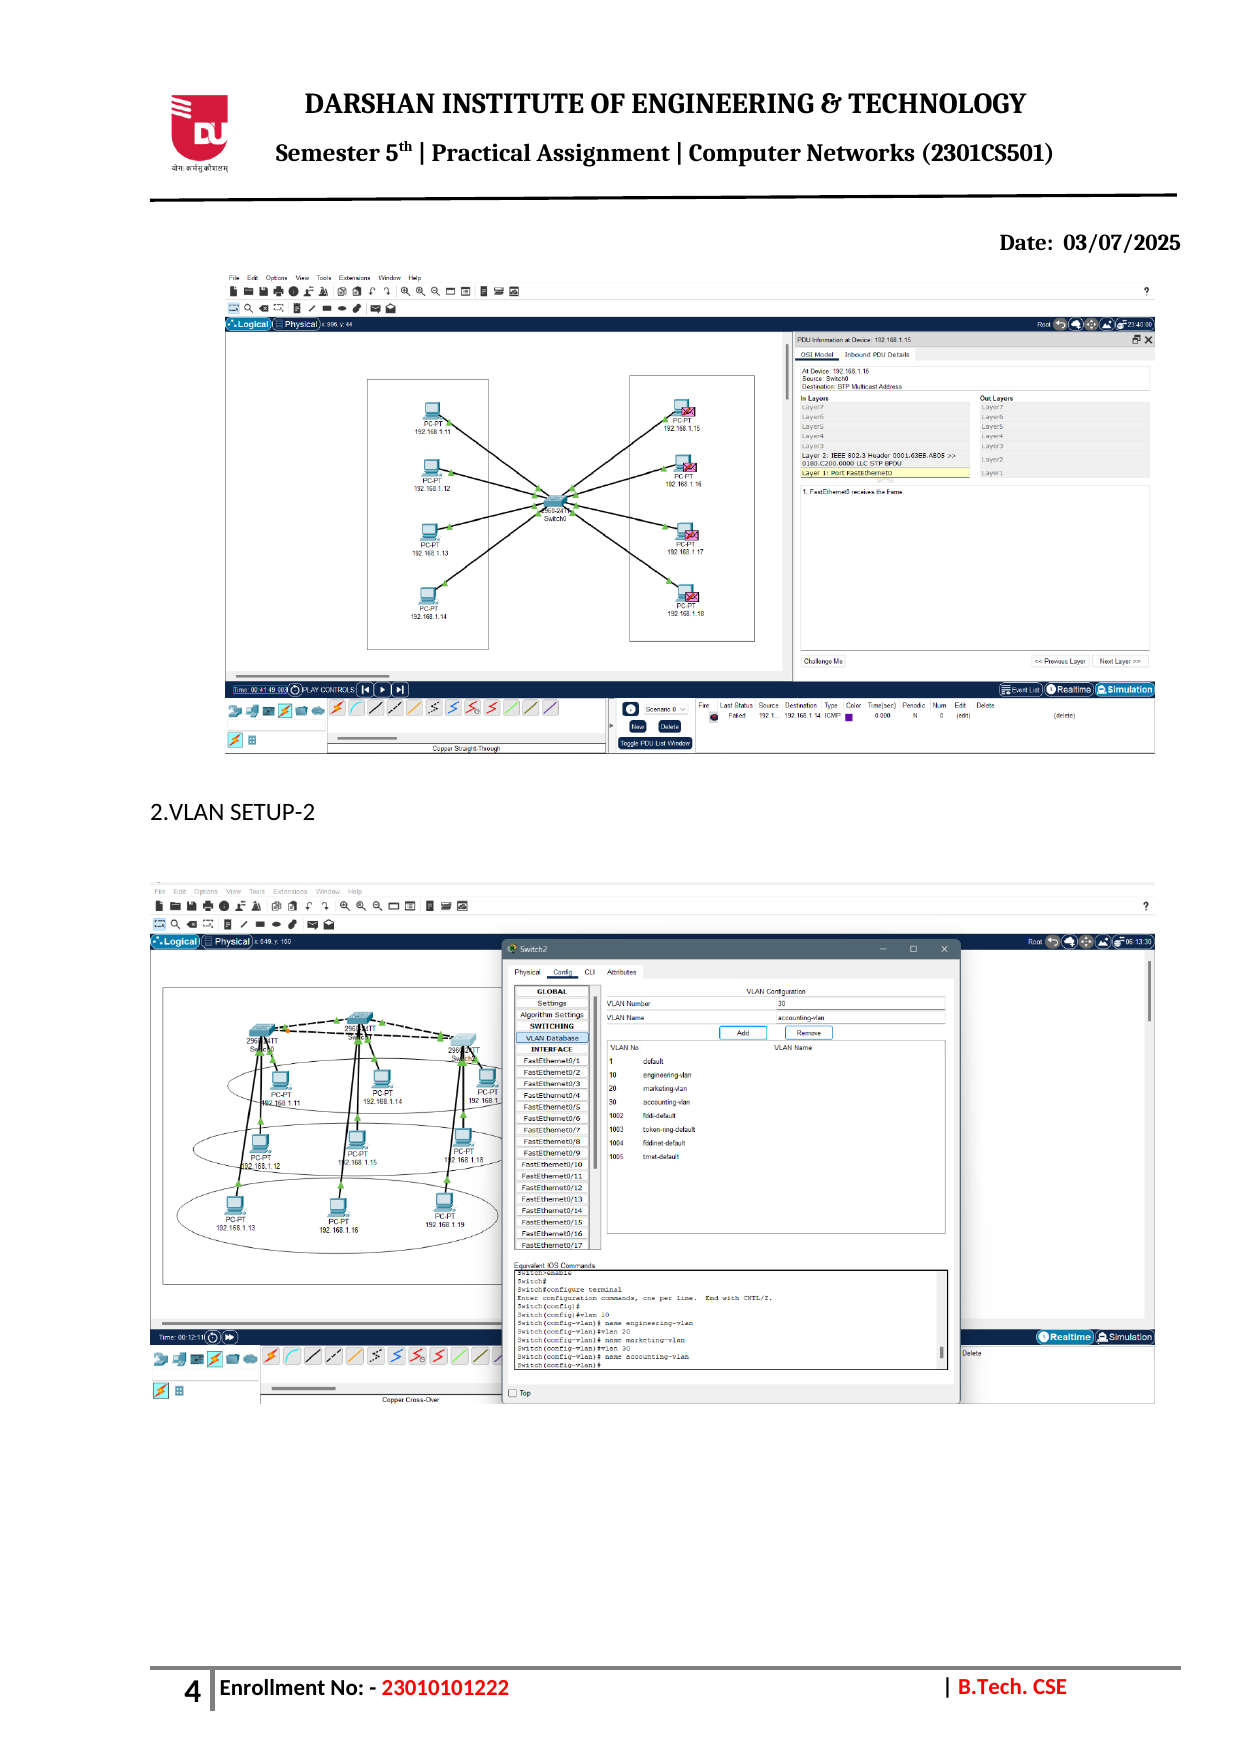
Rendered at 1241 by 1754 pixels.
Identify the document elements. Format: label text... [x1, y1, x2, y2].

picture [150, 70, 242, 197]
picture [150, 882, 1155, 1404]
picture [177, 939, 188, 946]
picture [1098, 686, 1106, 693]
text 2.VLAN SETUP-2 [150, 796, 1189, 827]
picture [225, 273, 1155, 754]
picture [253, 322, 268, 326]
